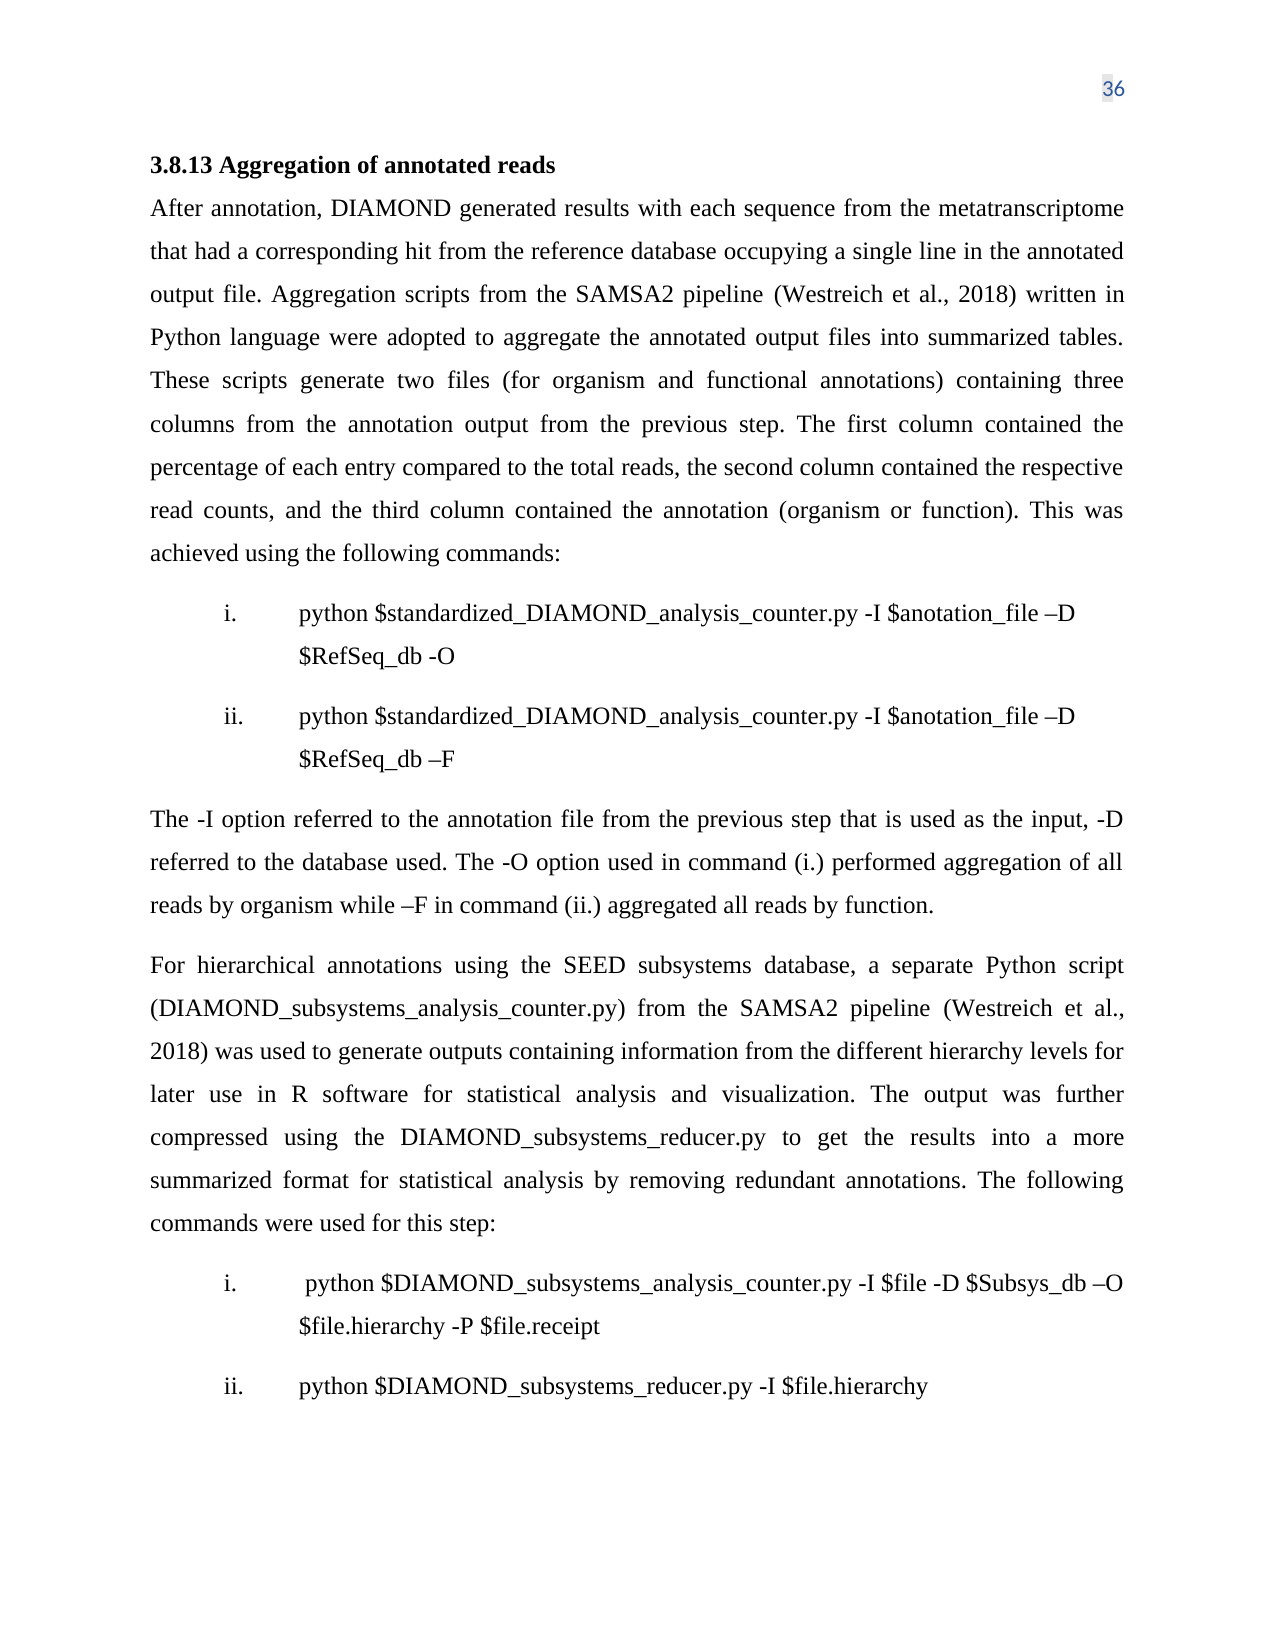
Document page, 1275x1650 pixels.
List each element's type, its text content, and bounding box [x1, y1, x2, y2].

list python $standardized_DIAMOND_analysis_counter.py -I $anotation_file –D $RefSeq_db -O [224, 598, 1125, 670]
text The -I option referred to the annotation file from the previous step that is used as the input, -D referred to the database used. The -O option used in command (i.) performed aggregation of all reads by organism while –F in command (ii.) aggregated all reads by function. [150, 804, 1125, 919]
list python $DIAMOND_subsystems_analysis_counter.py -I $file -D $Subsys_db –O $file.hierarchy -P $file.receipt [224, 1268, 1125, 1340]
list python $standardized_DIAMOND_analysis_counter.py -I $anotation_file –D $RefSeq_db –F [224, 701, 1125, 773]
subtitle 3.8.13 Aggregation of annotated reads [150, 150, 1125, 179]
list python $DIAMOND_subsystems_reducer.py -I $file.hierarchy [224, 1371, 1125, 1400]
text For hierarchical annotations using the SEED subsystems database, a separate Python script (DIAMOND_subsystems_analysis_counter.py) from the SAMSA2 pipeline (Westreich et al., 2018) was used to generate outputs containing information from the different hierarchy levels for later use in R software for statistical analysis and visualization. The output was further compressed using the DIAMOND_subsystems_reducer.py to get the results into a more summarized format for statistical analysis by removing redundant annotations. The following commands were used for this step: [150, 950, 1125, 1237]
text After annotation, DIAMOND generated results with each sequence from the metatranscriptome that had a corresponding hit from the reference database occupying a single line in the annotated output file. Aggregation scripts from the SAMSA2 pipeline (Westreich et al., 2018) written in Python language were adopted to aggregate the annotated output files into summarized tables. These scripts generate two files (for organism and functional annotations) containing three columns from the annotation output from the previous step. The first column contained the percentage of each entry compared to the total reads, the second column contained the respective read counts, and the third column contained the annotation (organism or function). This was achieved using the following commands: [150, 193, 1125, 567]
